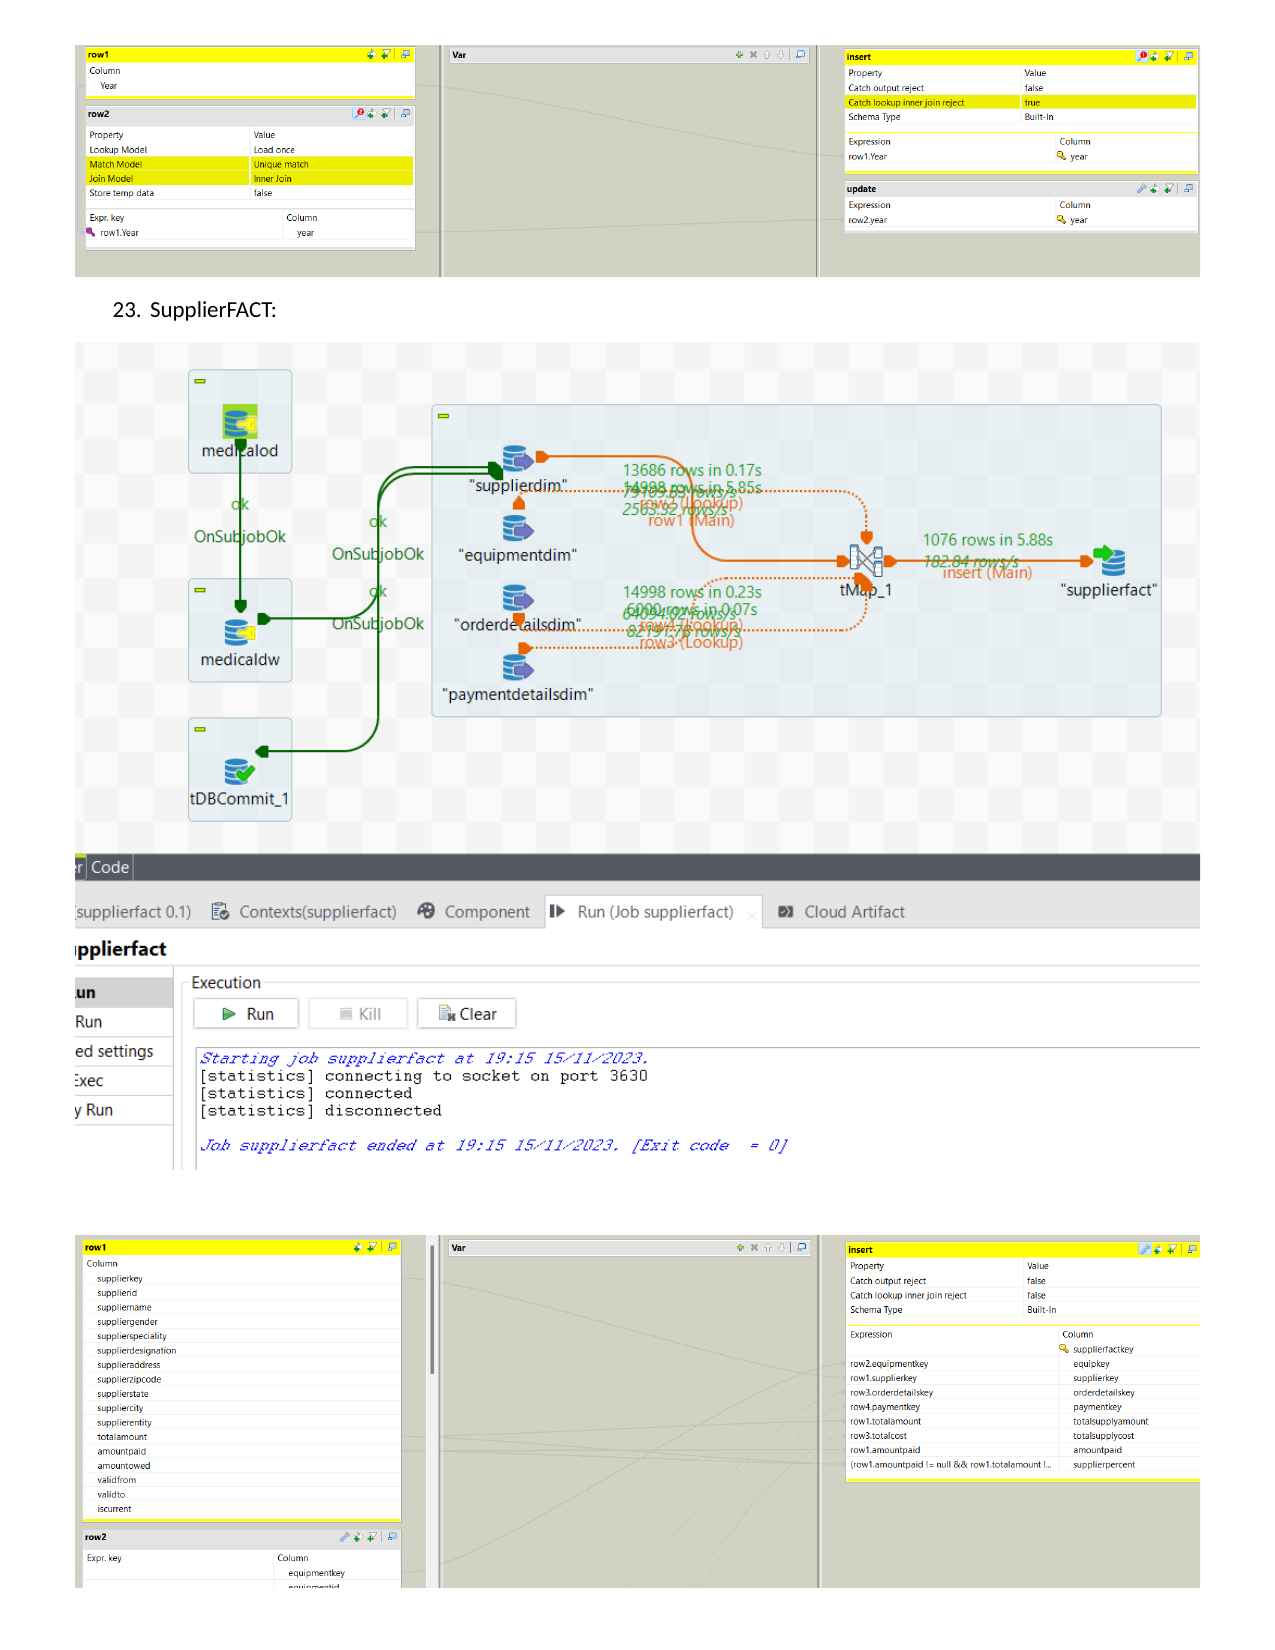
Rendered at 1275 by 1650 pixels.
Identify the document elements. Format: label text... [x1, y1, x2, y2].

picture [75, 1235, 1200, 1588]
picture [75, 45, 1200, 277]
picture [75, 342, 1200, 1170]
list SupplierFACT: [112, 295, 1200, 323]
